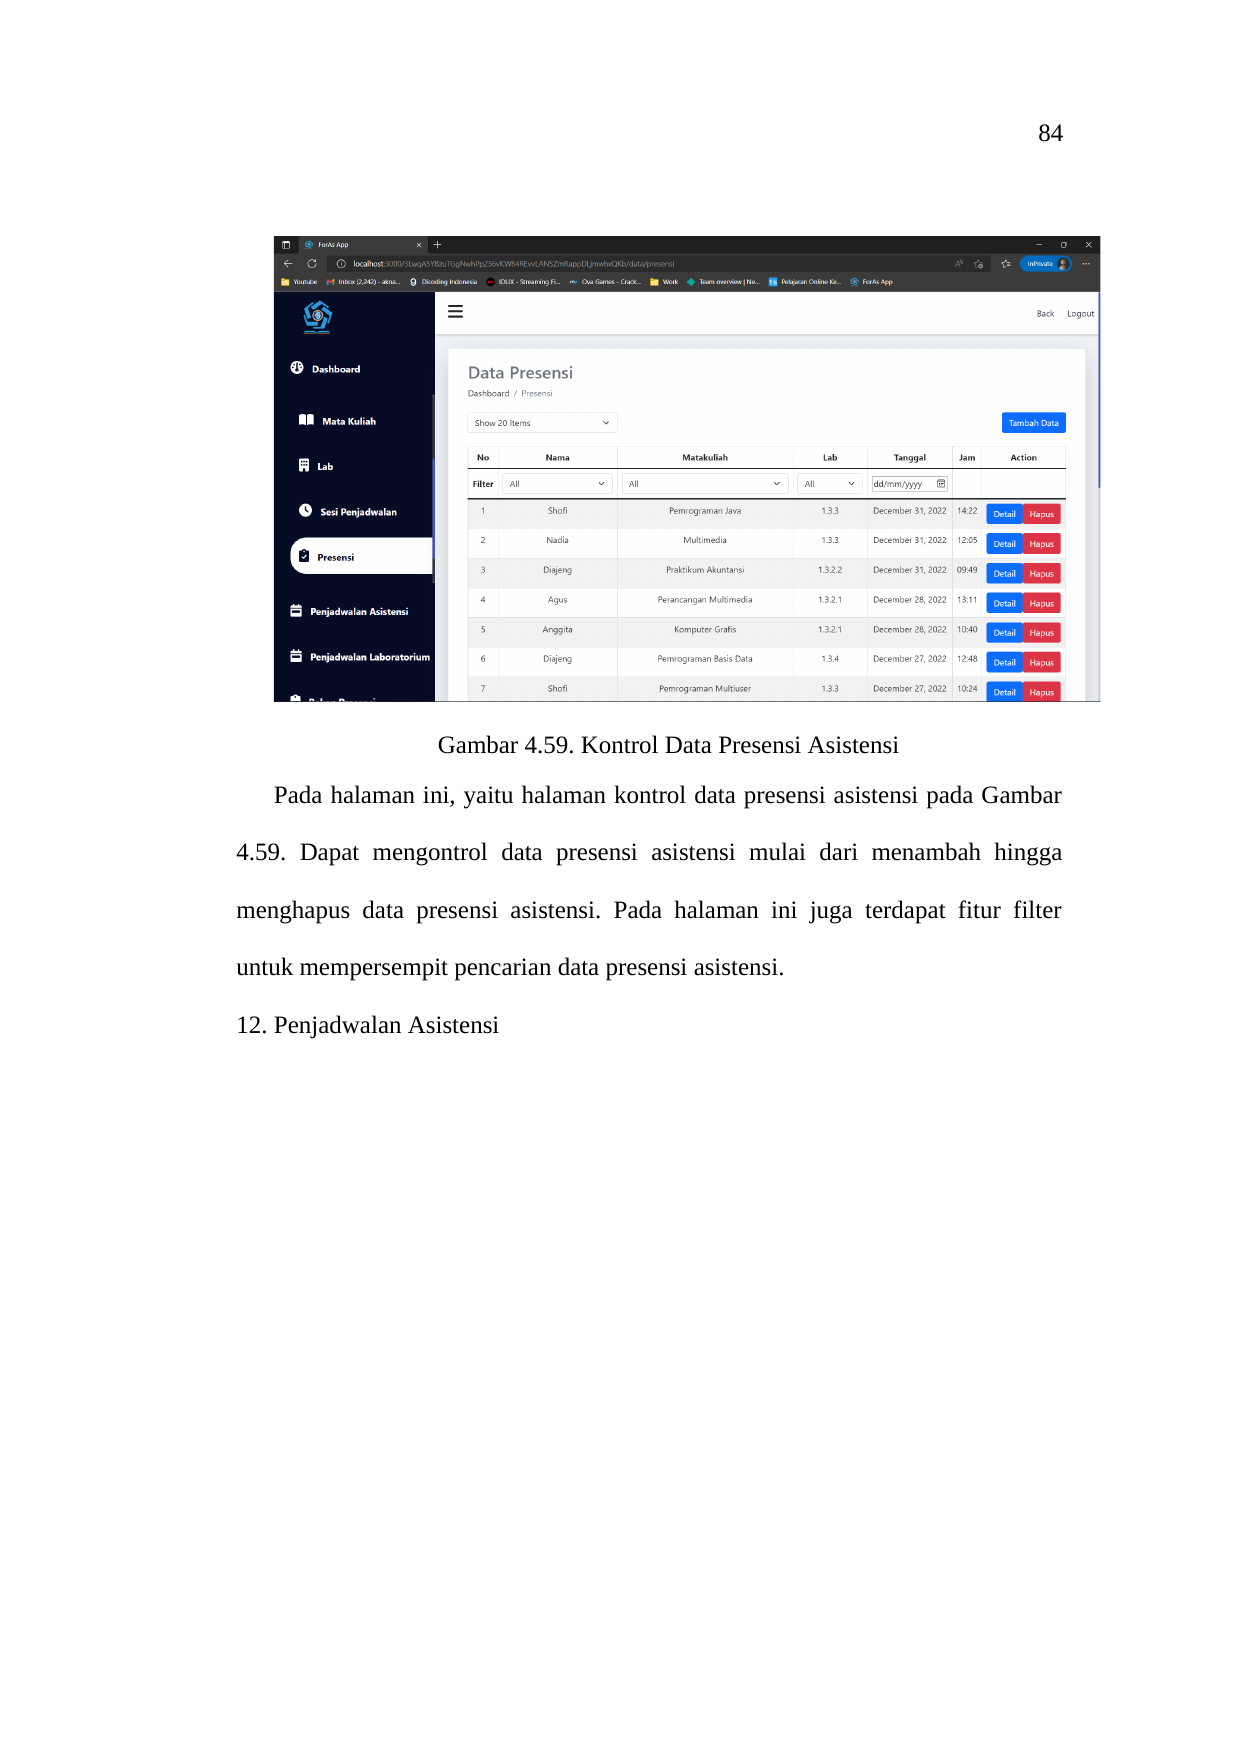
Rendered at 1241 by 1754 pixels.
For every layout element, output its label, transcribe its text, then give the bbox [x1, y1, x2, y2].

picture [273, 236, 1101, 702]
text Gambar 4.59. Kontrol Data Presensi Asistensi [236, 730, 1063, 759]
list Penjadwalan Asistensi [236, 1010, 1063, 1038]
text Pada halaman ini, yaitu halaman kontrol data presensi asistensi pada Gambar 4.59. Dapat mengontrol data presensi asistensi mulai dari menambah hingga menghapus data presensi asistensi. Pada halaman ini juga terdapat fitur filter untuk mempersempit pencarian data presensi asistensi. [236, 780, 1063, 981]
